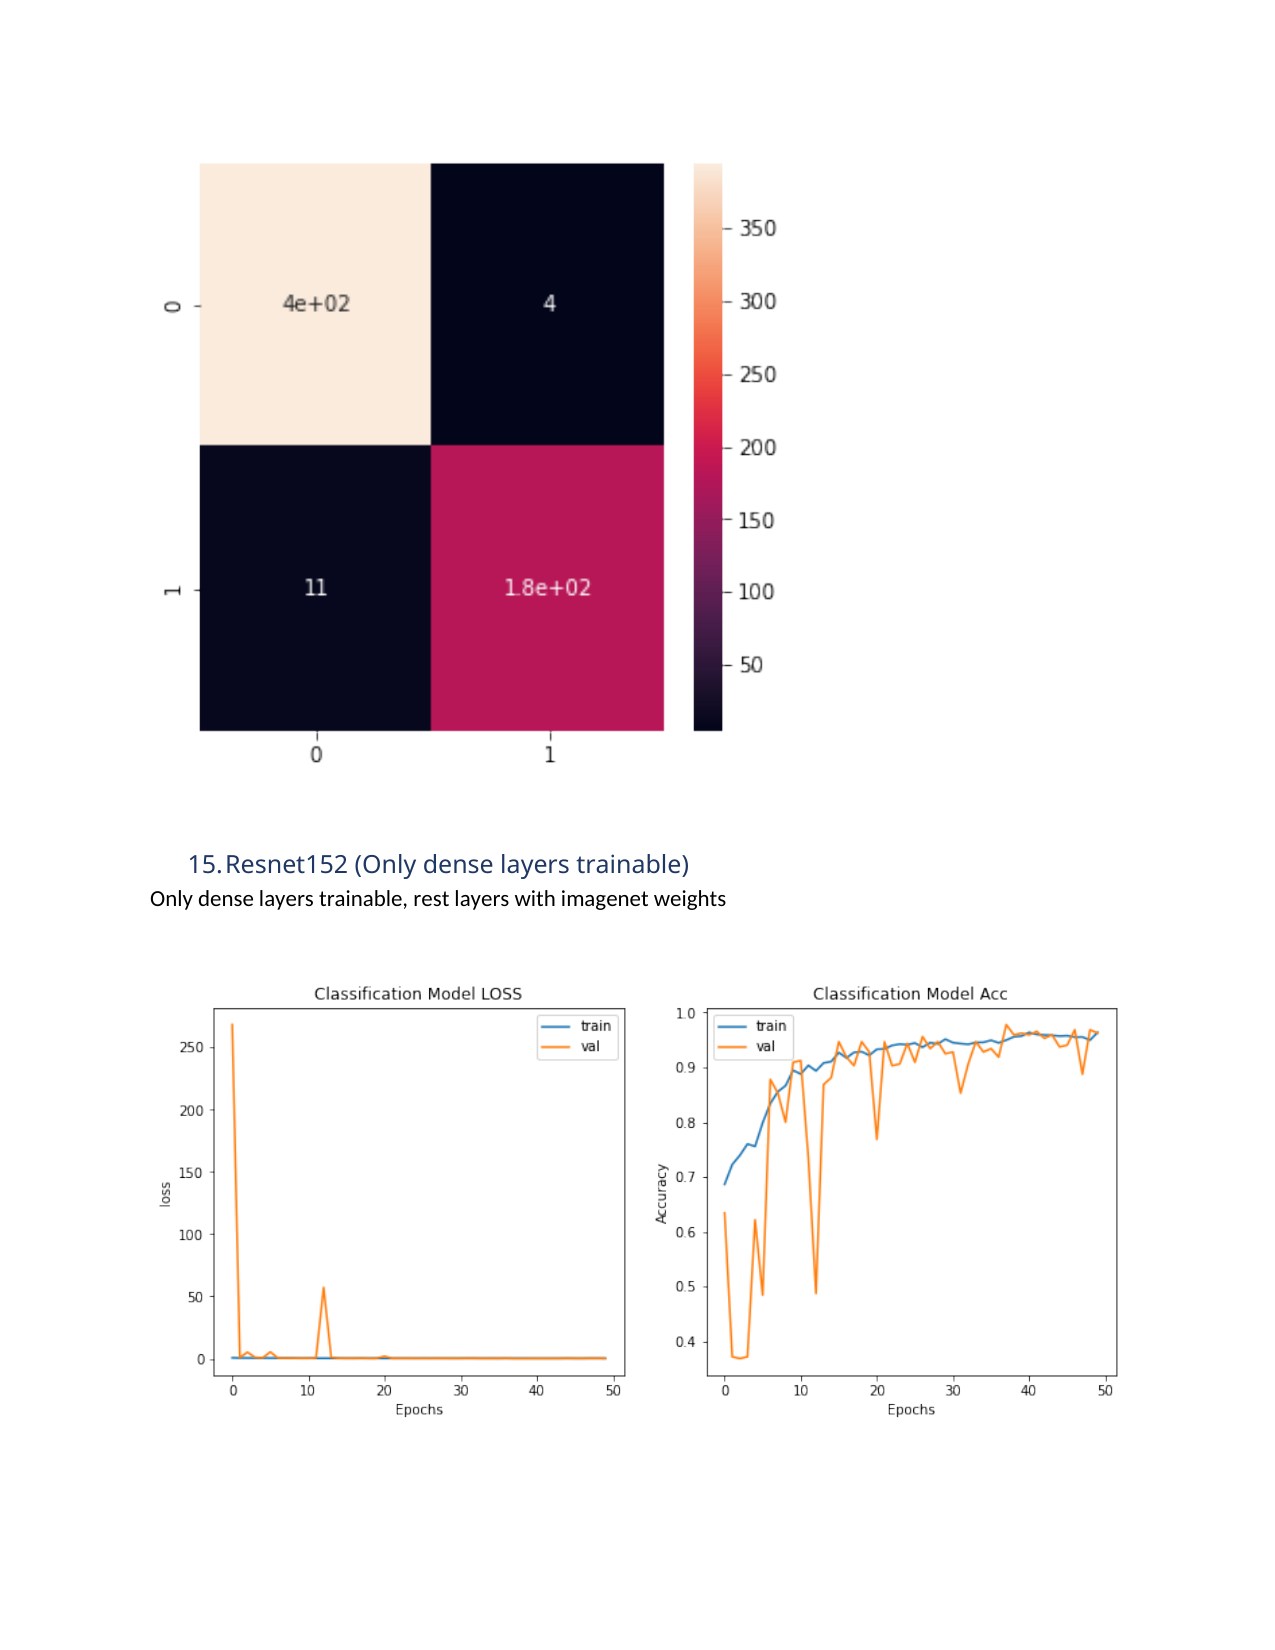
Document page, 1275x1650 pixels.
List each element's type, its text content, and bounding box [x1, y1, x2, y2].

picture [150, 150, 792, 782]
picture [150, 977, 1125, 1427]
text Only dense layers trainable, rest layers with imagenet weights [150, 884, 1125, 912]
subtitle Resnet152 (Only dense layers trainable) [187, 847, 1125, 881]
